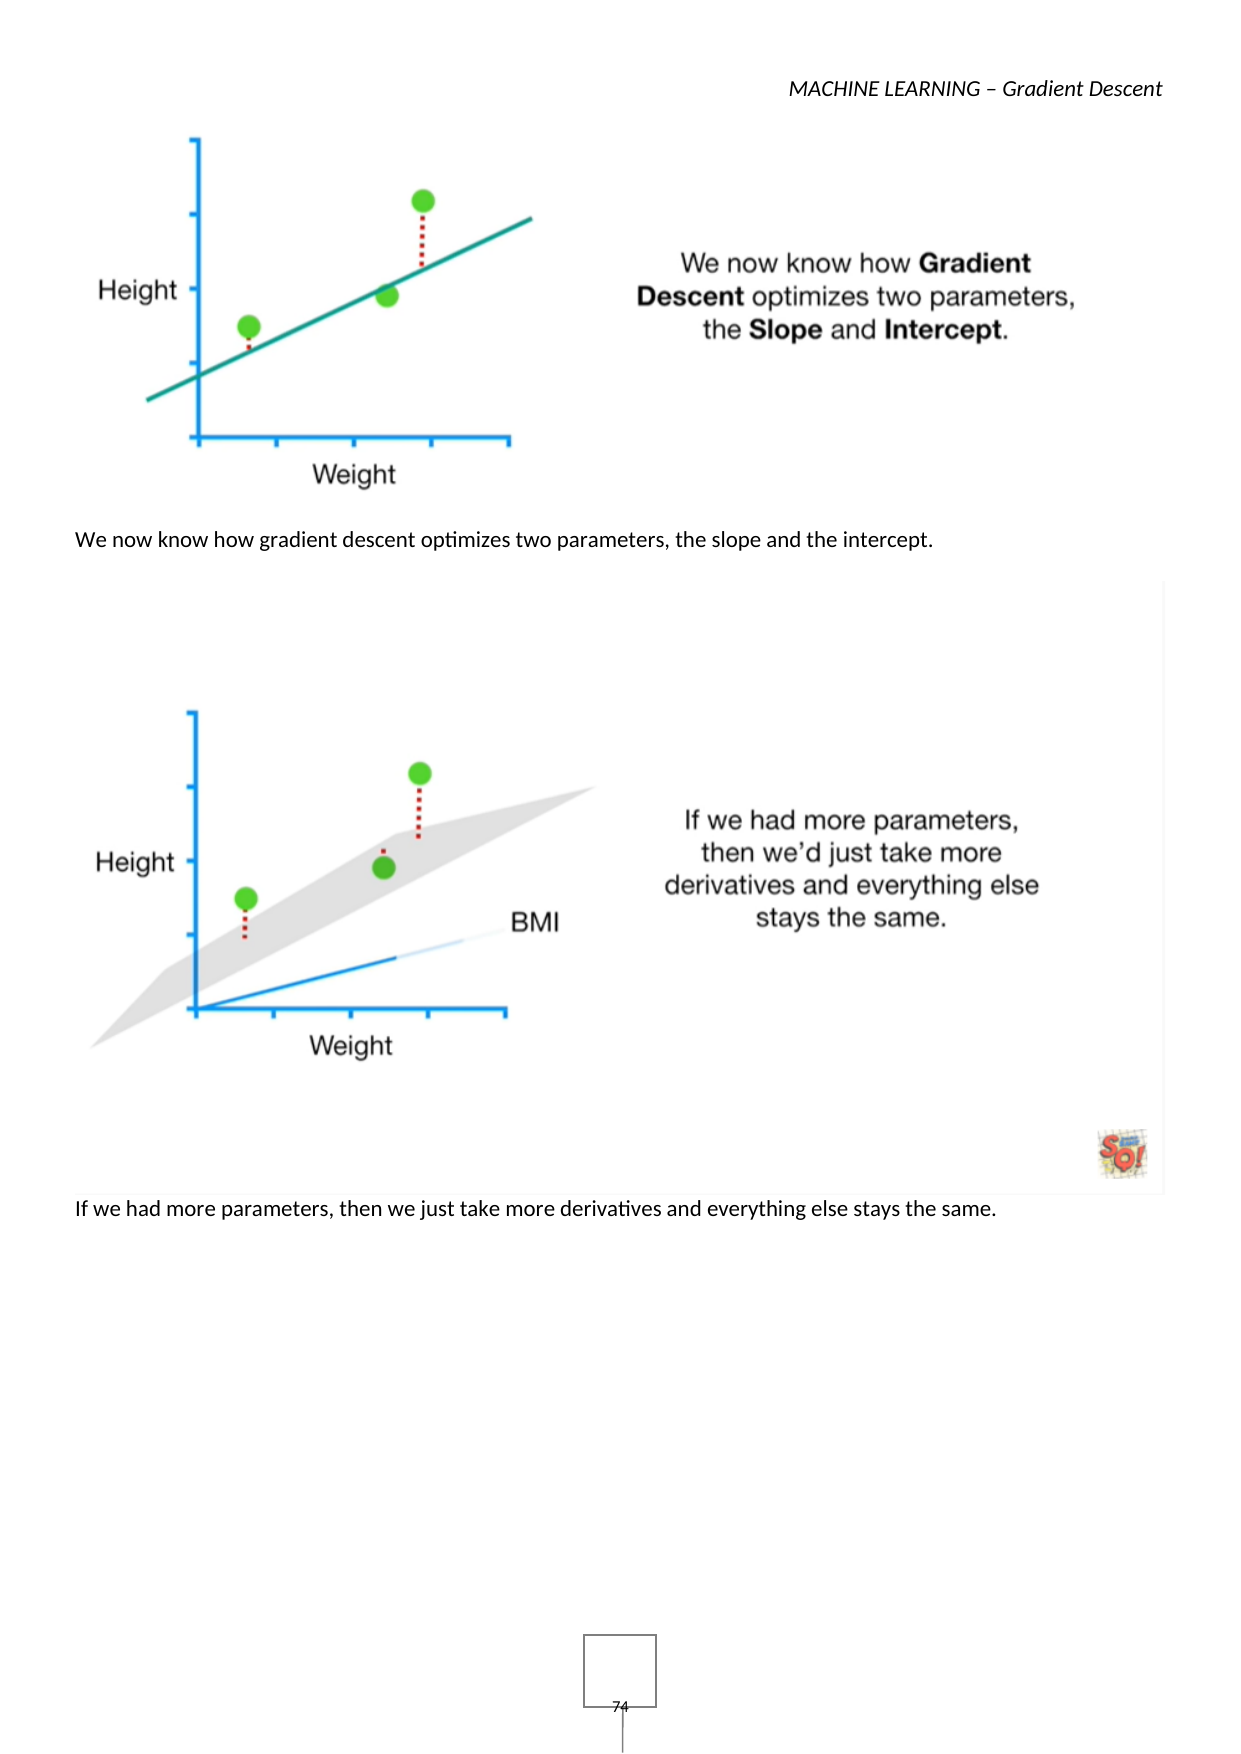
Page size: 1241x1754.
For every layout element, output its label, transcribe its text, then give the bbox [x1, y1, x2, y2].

picture [75, 581, 1166, 1195]
text If we had more parameters, then we just take more derivatives and everything else stays the same. [75, 1195, 1165, 1222]
text We now know how gradient descent optimizes two parameters, the slope and the intercept. [75, 526, 1165, 553]
picture [75, 101, 1166, 526]
